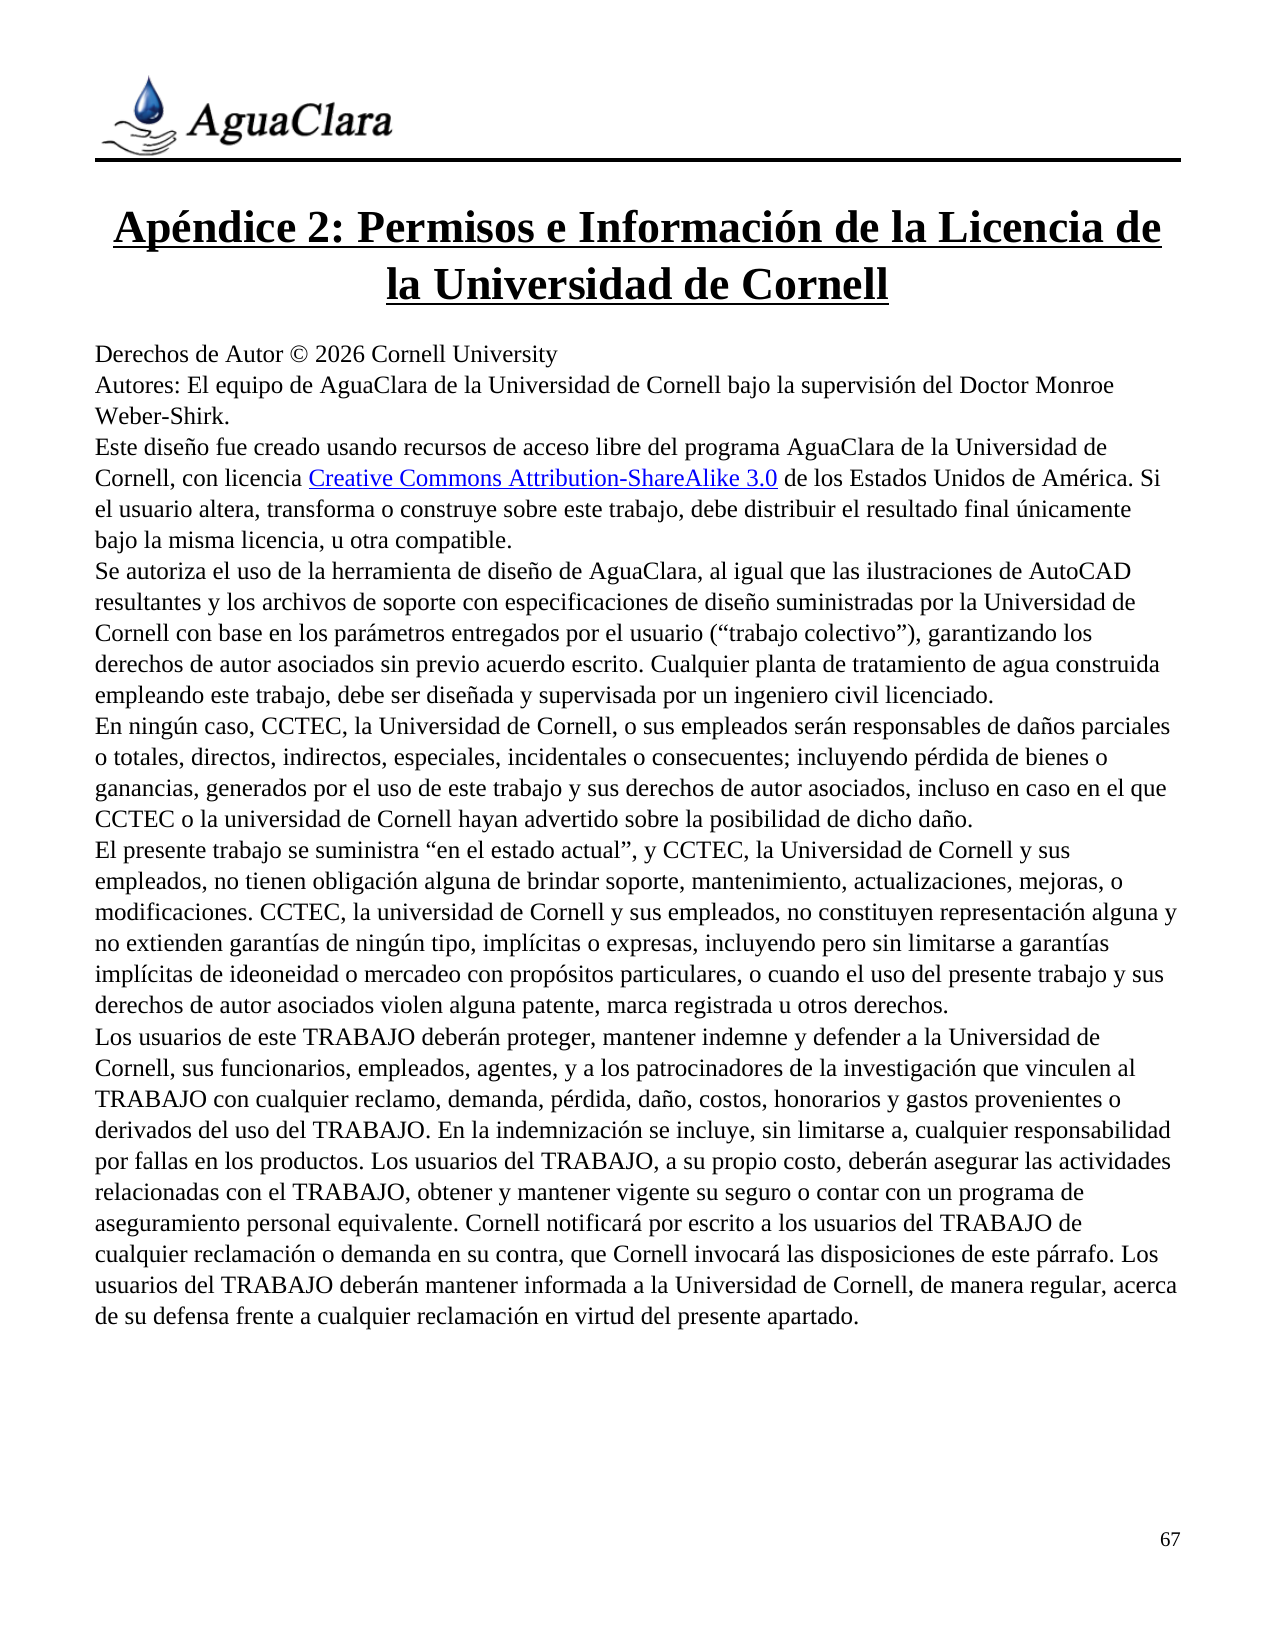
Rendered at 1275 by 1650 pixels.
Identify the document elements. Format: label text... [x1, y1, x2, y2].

text Derechos de Autor © 2015 Cornell University [94, 339, 1181, 367]
text Este diseño fue creado usando recursos de acceso libre del programa AguaClara de la Universidad de Cornell, con licencia Creative Commons Attribution-ShareAlike 3.0 de los Estados Unidos de América. Si el usuario altera, transforma o construye sobre este trabajo, debe distribuir el resultado final únicamente bajo la misma licencia, u otra compatible. [94, 432, 1181, 554]
picture [94, 75, 412, 158]
text Los usuarios de este TRABAJO deberán proteger, mantener indemne y defender a la Universidad de Cornell, sus funcionarios, empleados, agentes, y a los patrocinadores de la investigación que vinculen al TRABAJO con cualquier reclamo, demanda, pérdida, daño, costos, honorarios y gastos provenientes o derivados del uso del TRABAJO. En la indemnización se incluye, sin limitarse a, cualquier responsabilidad por fallas en los productos. Los usuarios del TRABAJO, a su propio costo, deberán asegurar las actividades relacionadas con el TRABAJO, obtener y mantener vigente su seguro o contar con un programa de aseguramiento personal equivalente. Cornell notificará por escrito a los usuarios del TRABAJO de cualquier reclamación o demanda en su contra, que Cornell invocará las disposiciones de este párrafo. Los usuarios del TRABAJO deberán mantener informada a la Universidad de Cornell, de manera regular, acerca de su defensa frente a cualquier reclamación en virtud del presente apartado. [94, 1022, 1181, 1330]
text Se autoriza el uso de la herramienta de diseño de AguaClara, al igual que las ilustraciones de AutoCAD resultantes y los archivos de soporte con especificaciones de diseño suministradas por la Universidad de Cornell con base en los parámetros entregados por el usuario (“trabajo colectivo”), garantizando los derechos de autor asociados sin previo acuerdo escrito. Cualquier planta de tratamiento de agua construida empleando este trabajo, debe ser diseñada y supervisada por un ingeniero civil licenciado. [94, 556, 1181, 709]
text El presente trabajo se suministra “en el estado actual”, y CCTEC, la Universidad de Cornell y sus empleados, no tienen obligación alguna de brindar soporte, mantenimiento, actualizaciones, mejoras, o modificaciones. CCTEC, la universidad de Cornell y sus empleados, no constituyen representación alguna y no extienden garantías de ningún tipo, implícitas o expresas, incluyendo pero sin limitarse a garantías implícitas de ideoneidad o mercadeo con propósitos particulares, o cuando el uso del presente trabajo y sus derechos de autor asociados violen alguna patente, marca registrada u otros derechos. [94, 835, 1181, 1019]
text En ningún caso, CCTEC, la Universidad de Cornell, o sus empleados serán responsables de daños parciales o totales, directos, indirectos, especiales, incidentales o consecuentes; incluyendo pérdida de bienes o ganancias, generados por el uso de este trabajo y sus derechos de autor asociados, incluso en caso en el que CCTEC o la universidad de Cornell hayan advertido sobre la posibilidad de dicho daño. [94, 711, 1181, 833]
subtitle Apéndice 2: Permisos e Información de la Licencia de la Universidad de Cornell [94, 200, 1181, 309]
text Autores: El equipo de AguaClara de la Universidad de Cornell bajo la supervisión del Doctor Monroe Weber-Shirk. [94, 370, 1181, 429]
